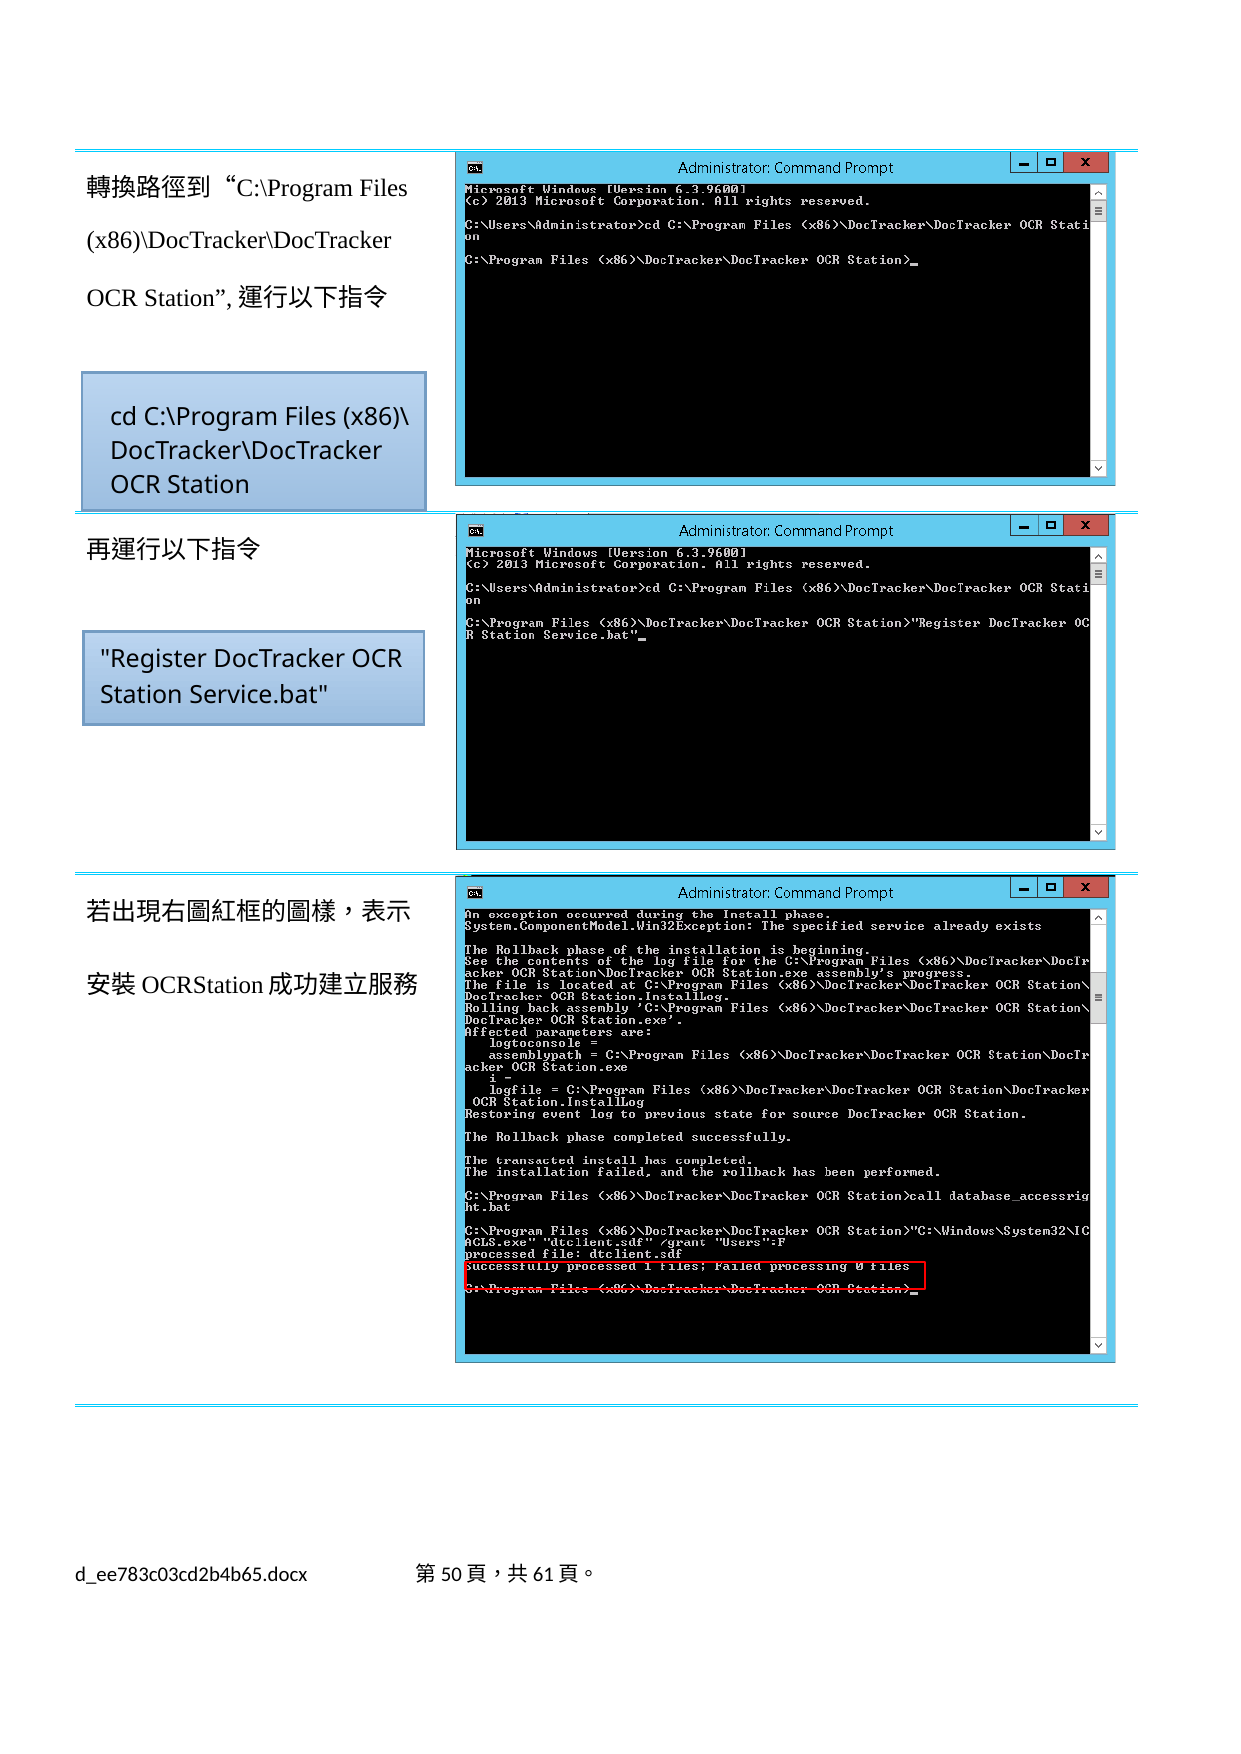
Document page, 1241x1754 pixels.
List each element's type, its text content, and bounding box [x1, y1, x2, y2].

picture [455, 513, 1116, 850]
table_cell [444, 875, 1138, 1404]
table_cell 轉換路徑到“C:\Program Files (x86)\DocTracker\DocTracker OCR Station”, 運行以下指令 [75, 152, 444, 511]
table_cell [444, 152, 1138, 511]
picture [455, 153, 1116, 486]
table_cell 若出現右圖紅框的圖樣，表示安裝OCRStation成功建立服務 [75, 875, 444, 1404]
table_cell [444, 514, 1138, 872]
picture [455, 876, 1116, 1363]
table_cell 再運行以下指令 [75, 514, 444, 872]
